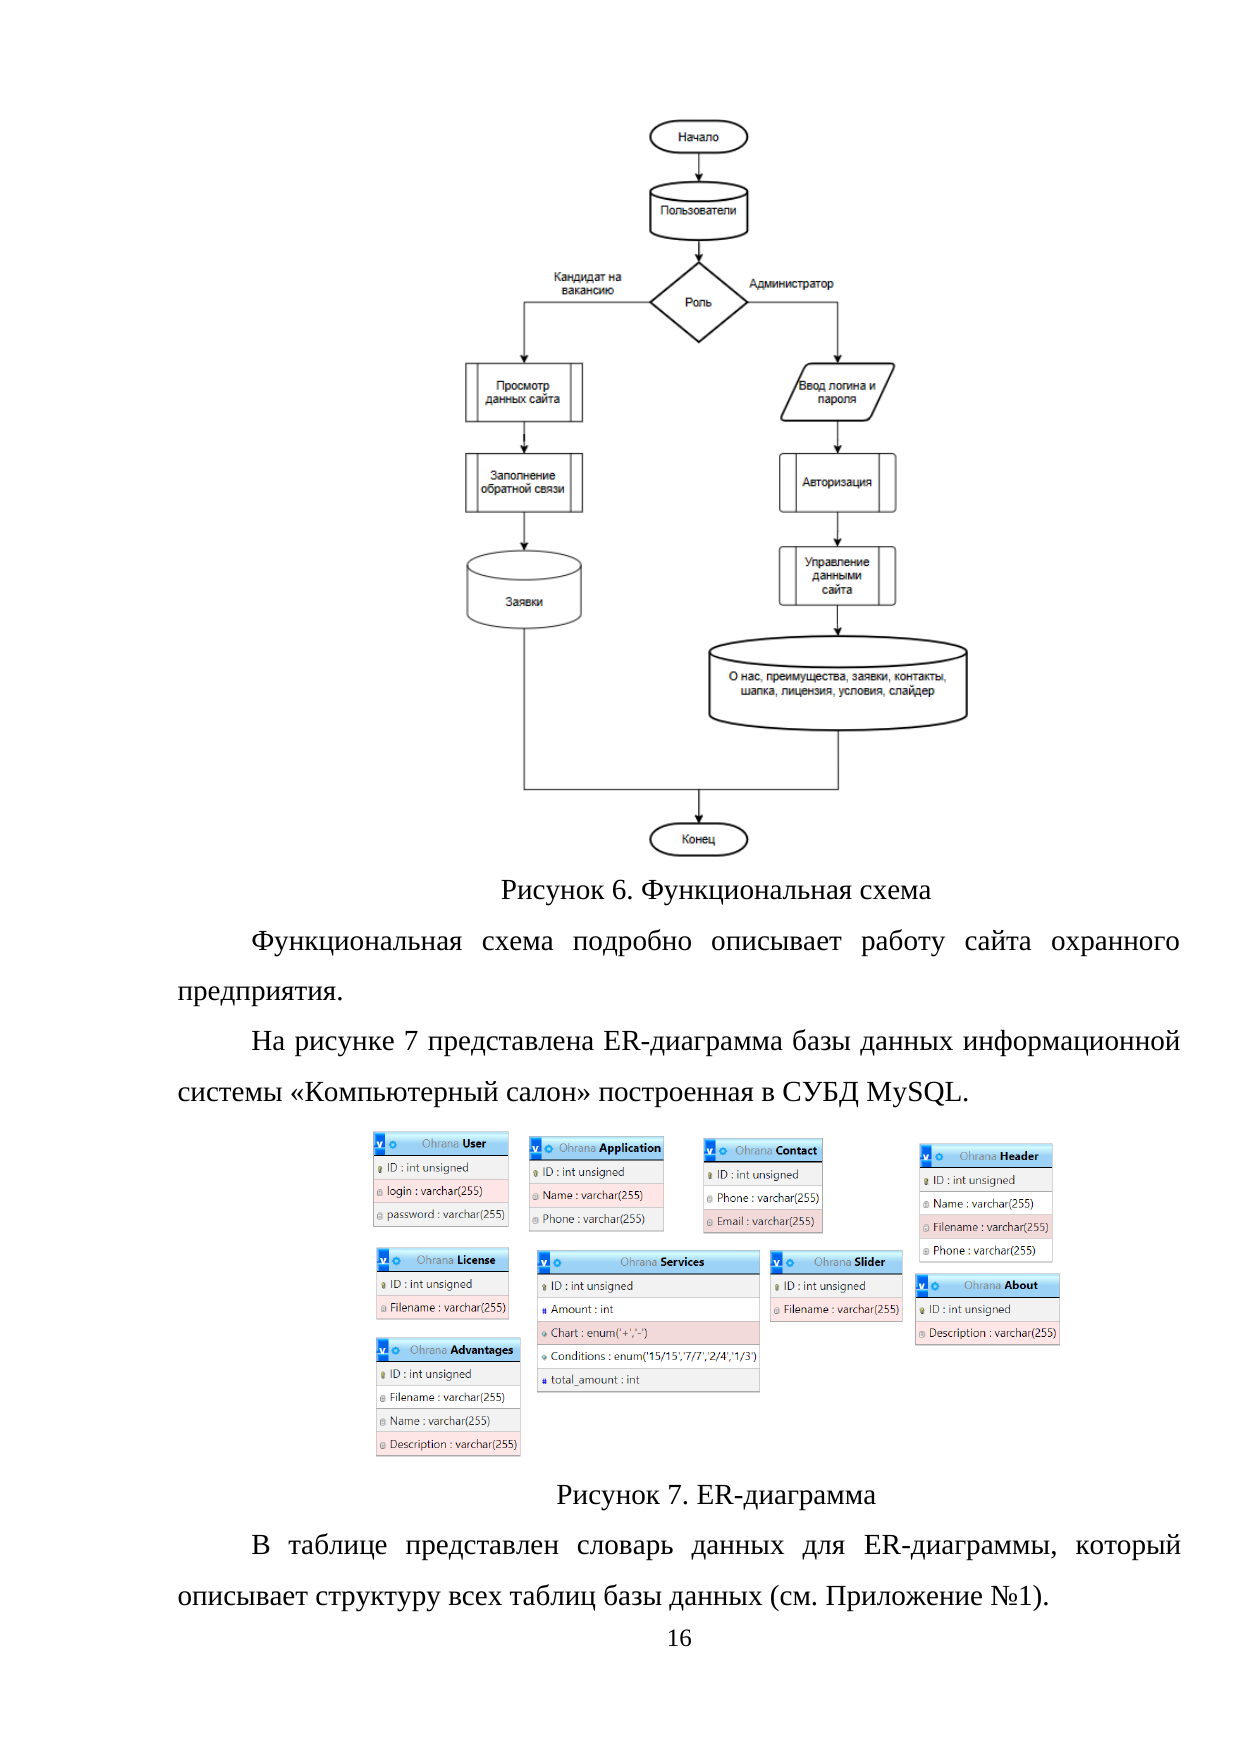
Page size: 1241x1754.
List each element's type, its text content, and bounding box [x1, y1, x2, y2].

text Рисунок 6. Функциональная схема [177, 872, 1181, 906]
text В таблице представлен словарь данных для ER-диаграммы, который описывает структуру всех таблиц базы данных (см. Приложение №1). [177, 1527, 1181, 1611]
text Рисунок 7. ER-диаграмма [177, 1477, 1181, 1511]
text Функциональная схема подробно описывает работу сайта охранного предприятия. [177, 923, 1181, 1007]
text На рисунке 7 представлена ER-диаграмма базы данных информационной системы «Компьютерный салон» построенная в СУБД MySQL. [177, 1023, 1181, 1107]
picture [462, 118, 970, 859]
picture [367, 1124, 1066, 1463]
